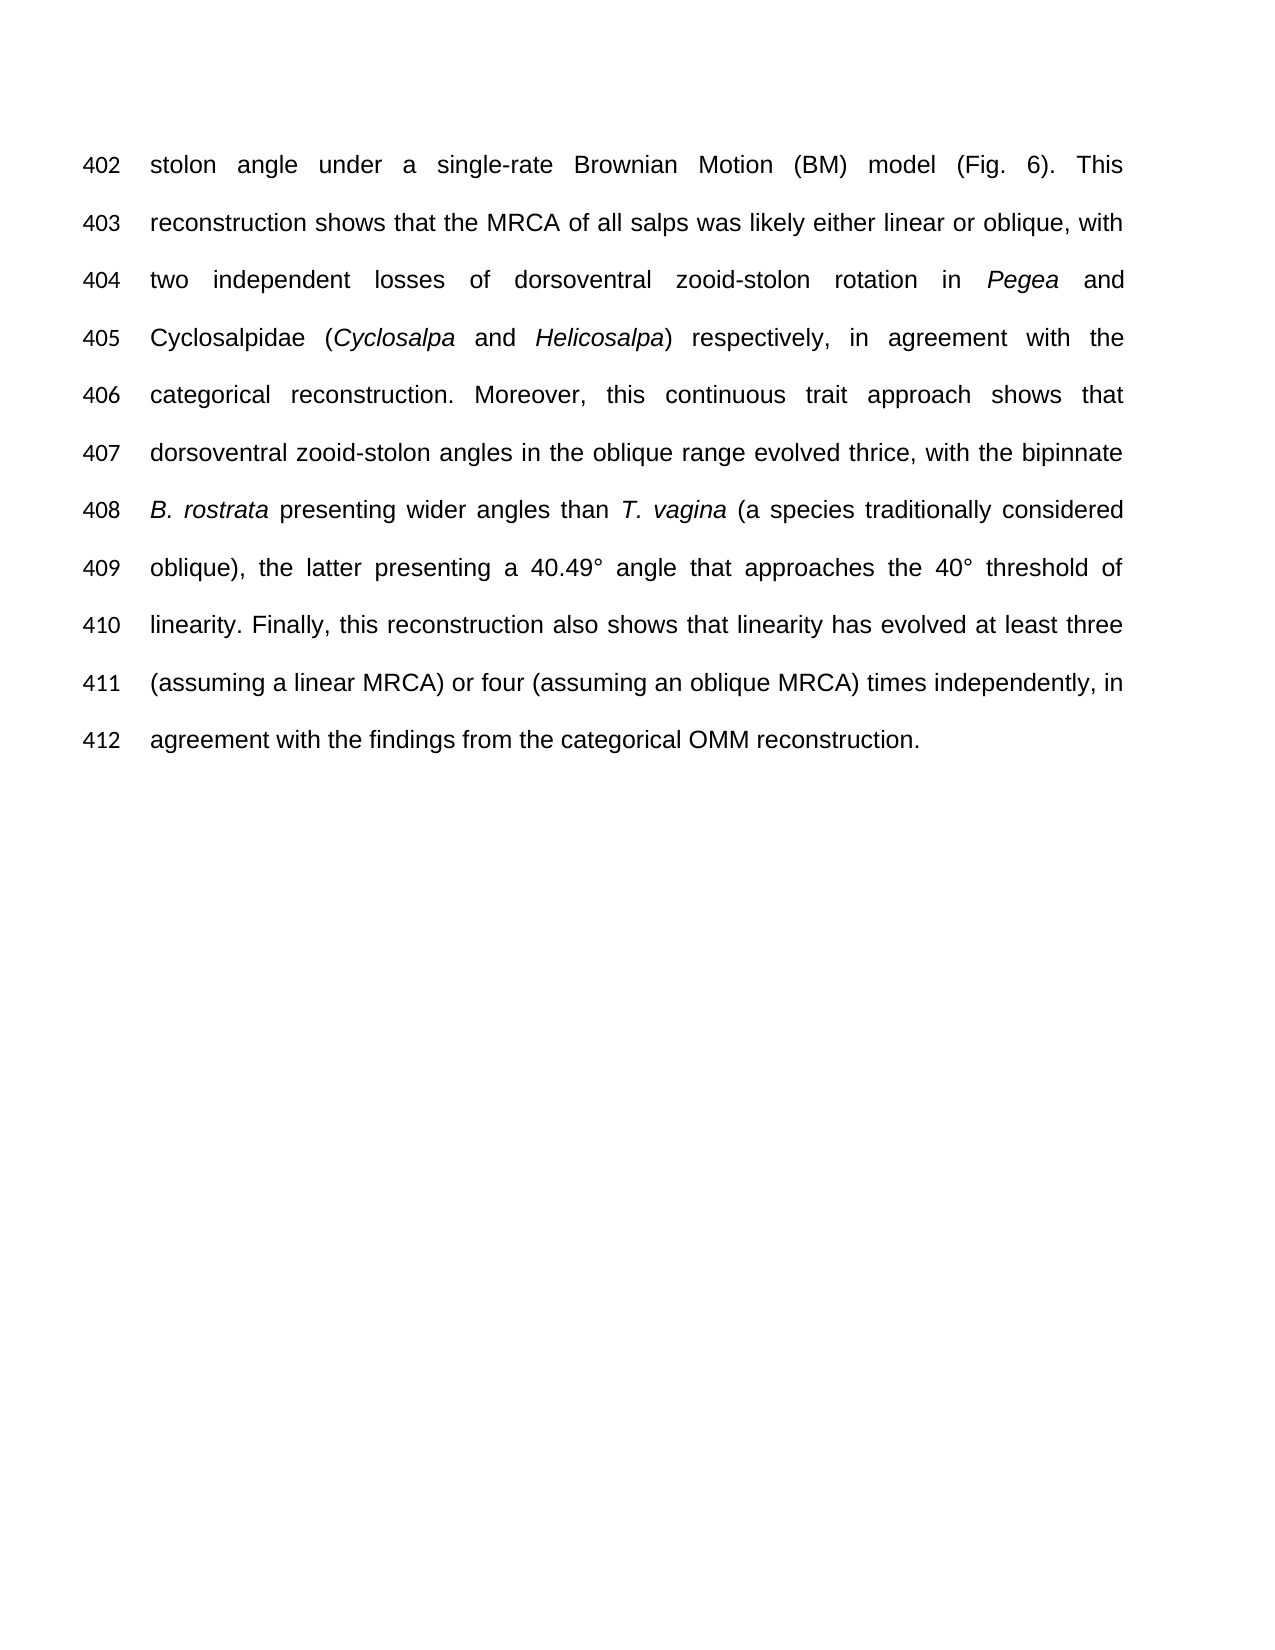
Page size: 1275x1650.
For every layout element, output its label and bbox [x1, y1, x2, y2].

text [150, 150, 1125, 754]
